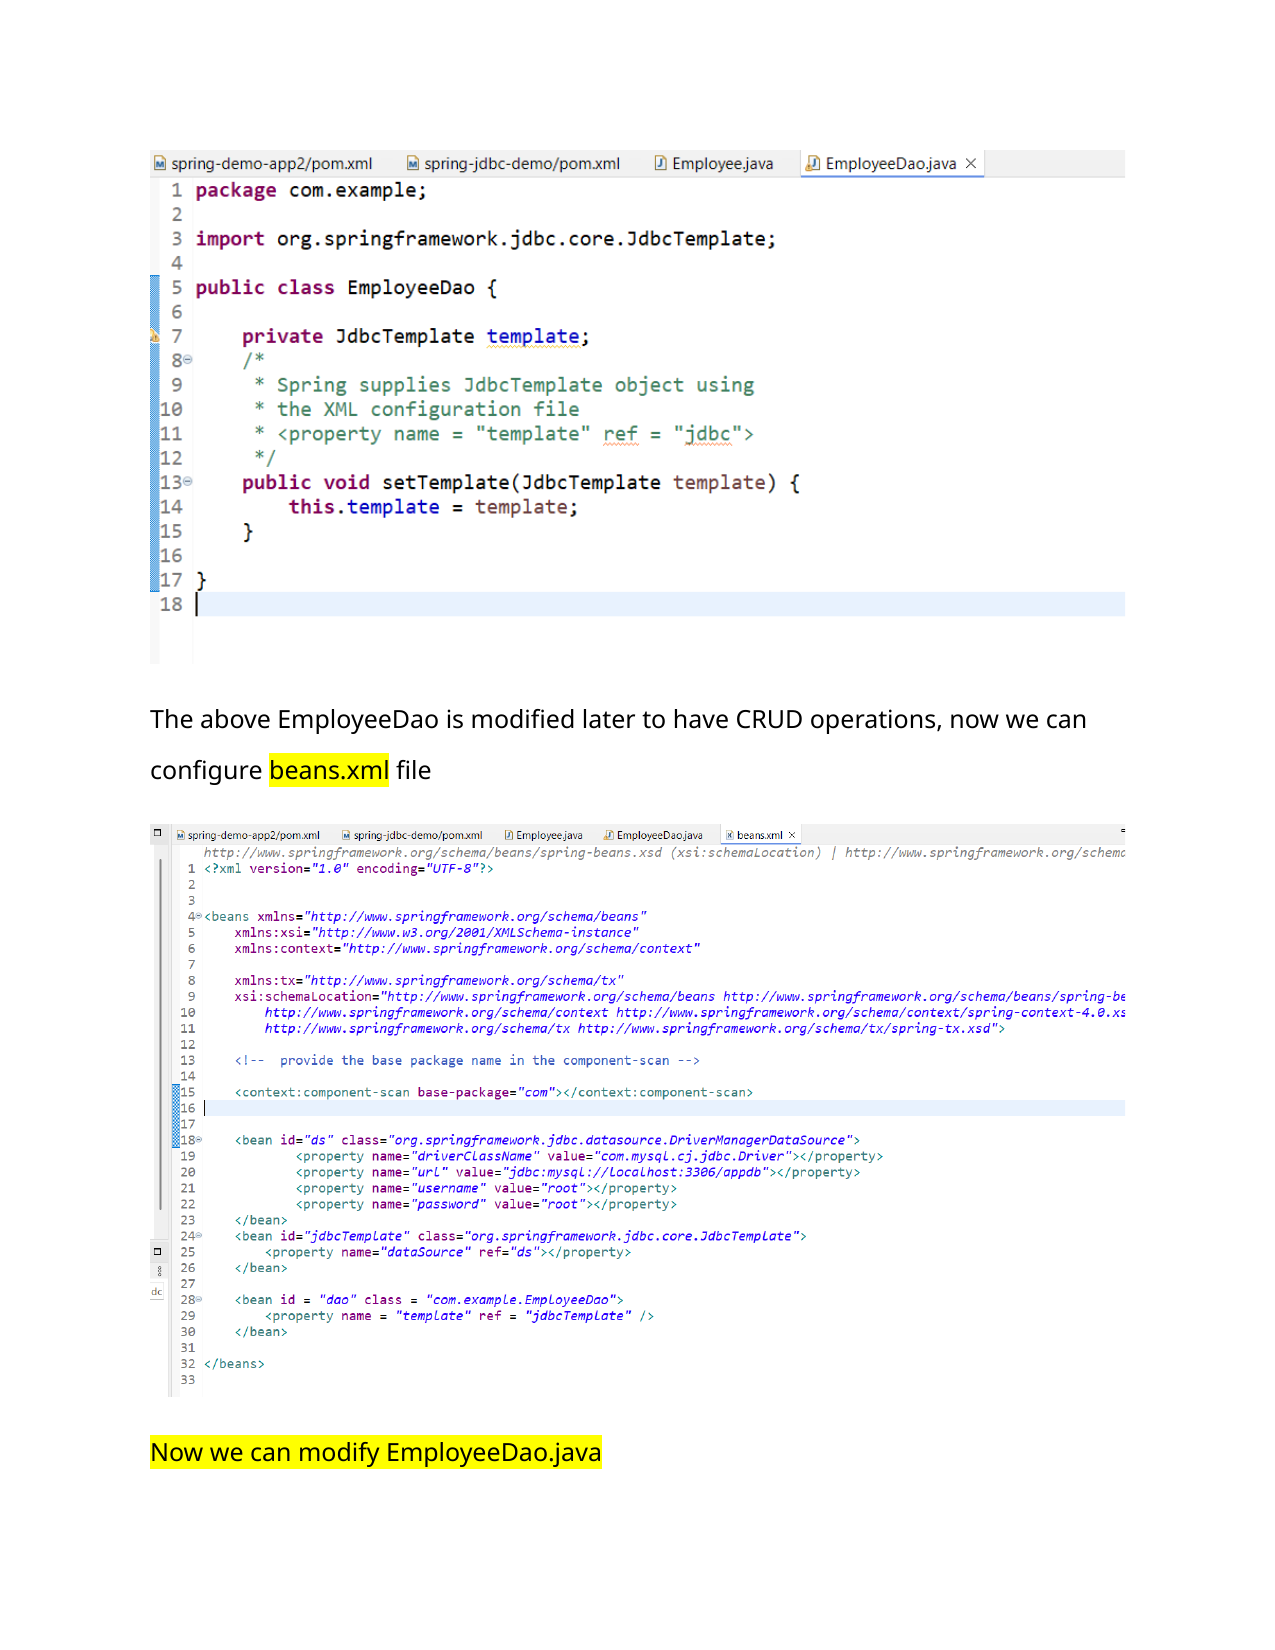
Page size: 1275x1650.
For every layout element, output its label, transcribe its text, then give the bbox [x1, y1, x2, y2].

picture [150, 824, 1125, 1397]
picture [150, 150, 1125, 664]
text Now we can modify EmployeeDao.java [150, 1434, 1125, 1469]
text The above EmployeeDao is modified later to have CRUD operations, now we can configure beans.xml file [150, 702, 1125, 787]
